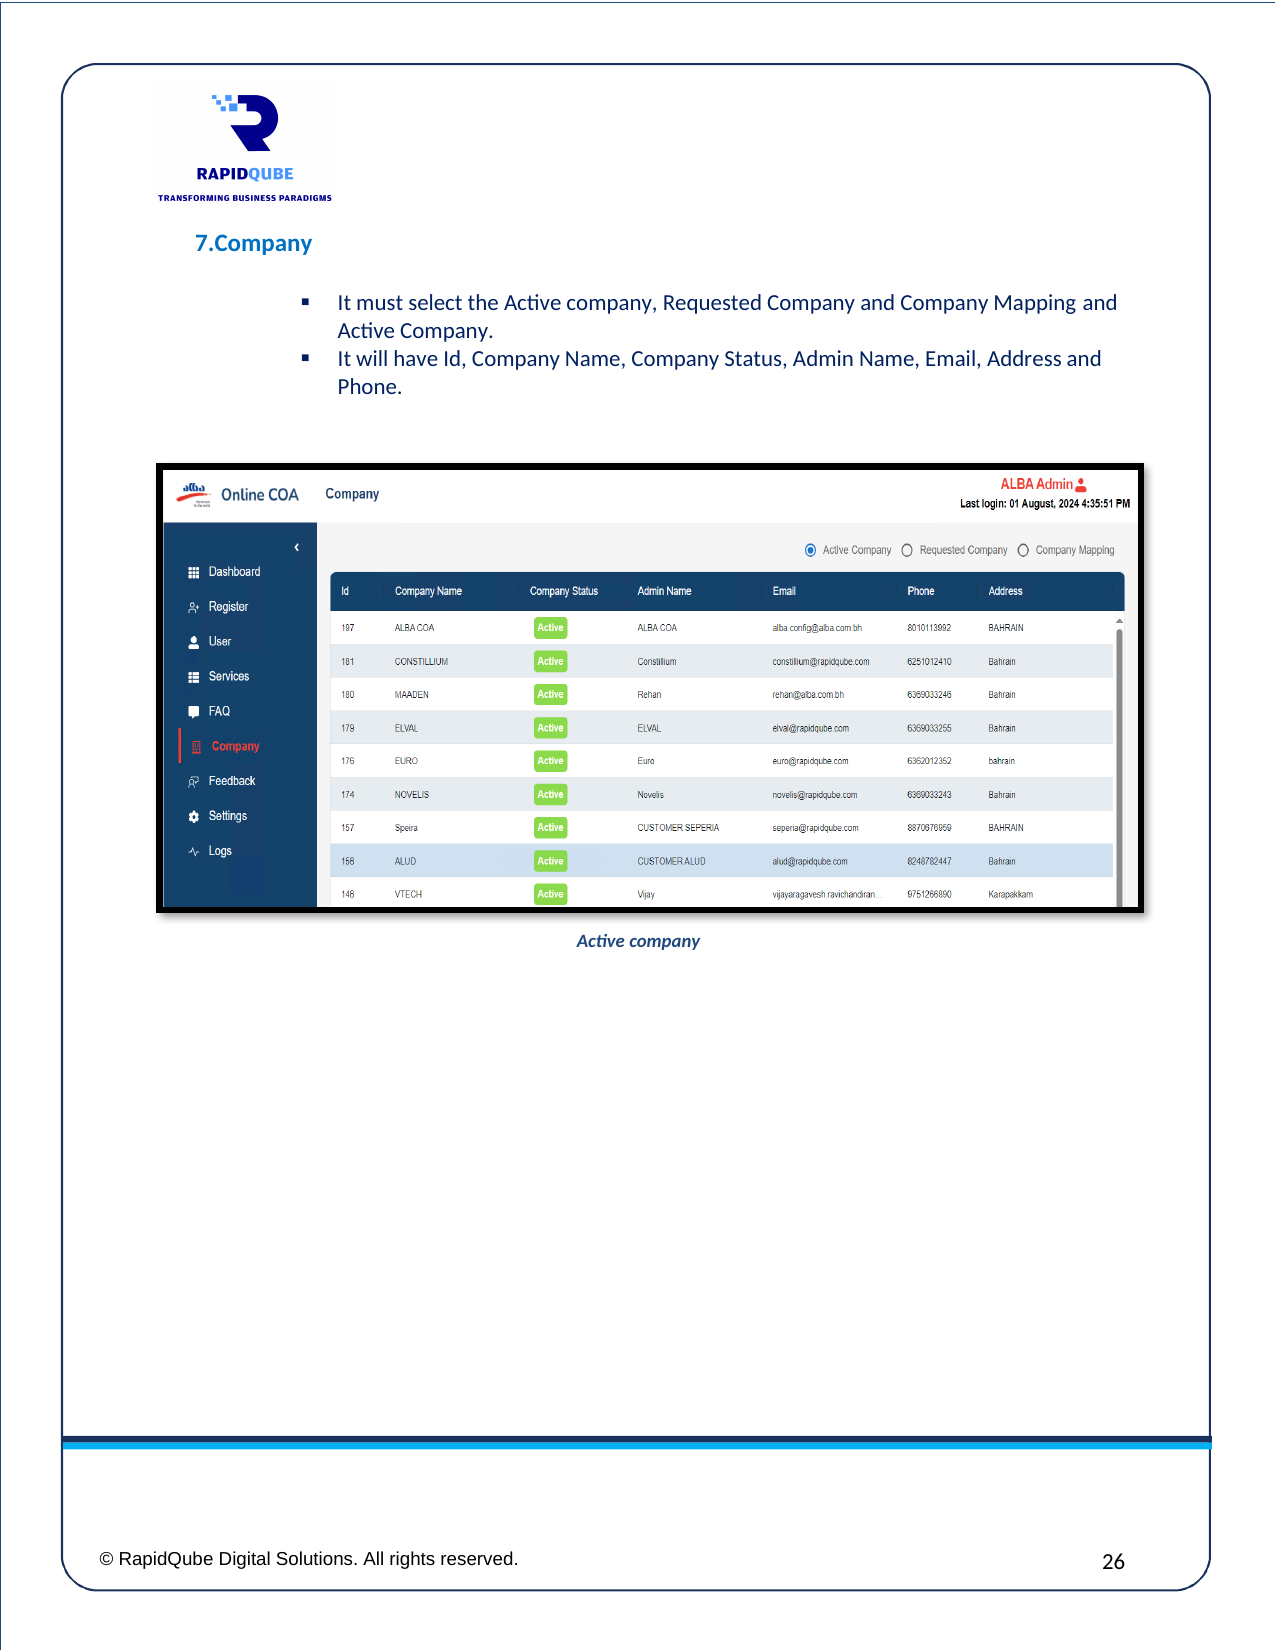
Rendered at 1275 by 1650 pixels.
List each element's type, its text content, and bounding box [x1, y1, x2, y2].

picture [150, 78, 339, 207]
list It must select the Active company, Requested Company and Company Mapping and Active Company. [300, 288, 1125, 344]
picture [163, 470, 1138, 907]
text 7.Company [195, 227, 1125, 258]
text Active company [150, 929, 1125, 952]
list It will have Id, Company Name, Company Status, Admin Name, Email, Address and Phone. [300, 344, 1125, 400]
